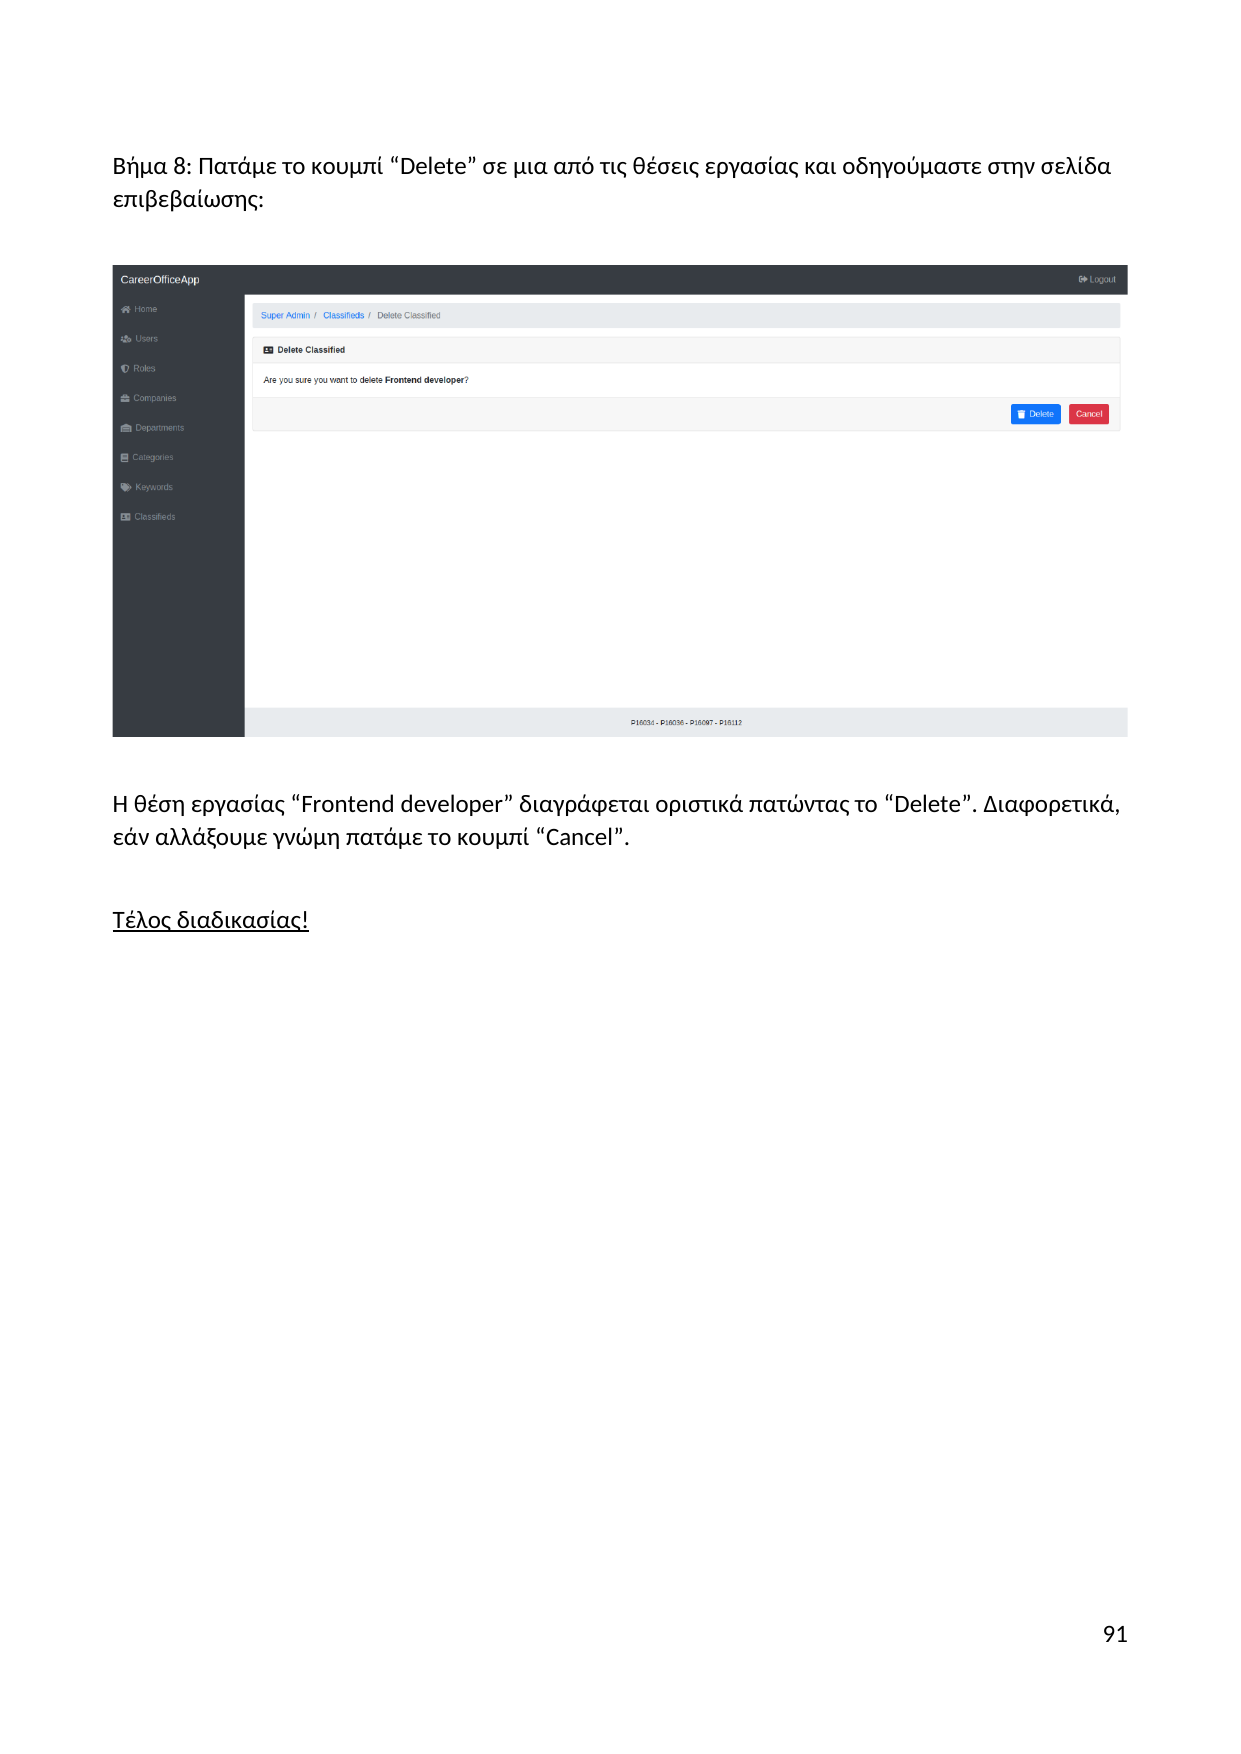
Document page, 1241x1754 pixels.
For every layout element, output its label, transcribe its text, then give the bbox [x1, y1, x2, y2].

picture [112, 265, 1128, 737]
text Βήμα 8: Πατάμε το κουμπί “Delete” σε μια από τις θέσεις εργασίας και οδηγούμαστε στην σελίδα επιβεβαίωσης: [112, 150, 1128, 213]
text Η θέση εργασίας “Frontend developer” διαγράφεται οριστικά πατώντας το “Delete”. Διαφορετικά, εάν αλλάξουμε γνώμη πατάμε το κουμπί “Cancel”. [112, 788, 1128, 852]
text Τέλος διαδικασίας! [112, 904, 1128, 934]
